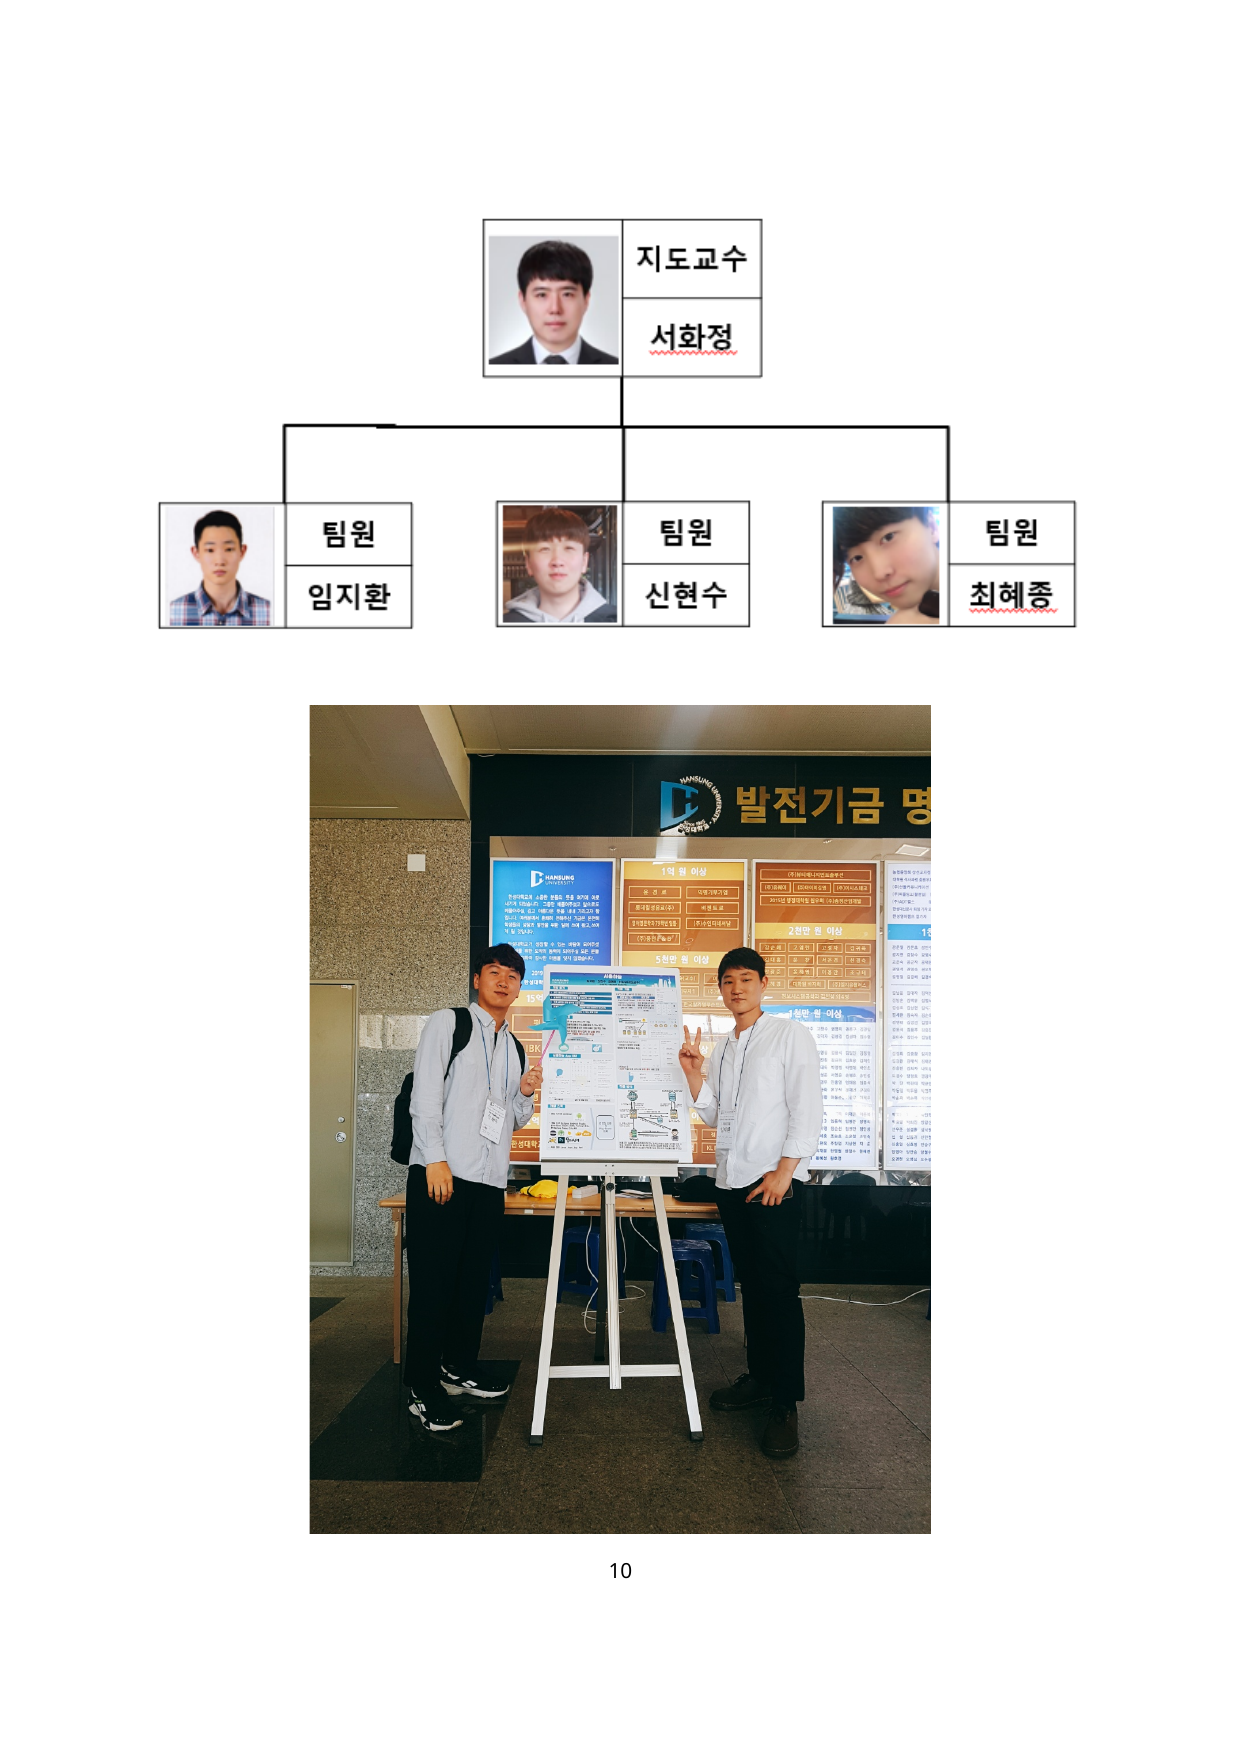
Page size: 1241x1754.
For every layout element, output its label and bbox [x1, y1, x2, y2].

picture [156, 177, 1085, 687]
picture [309, 705, 931, 1534]
